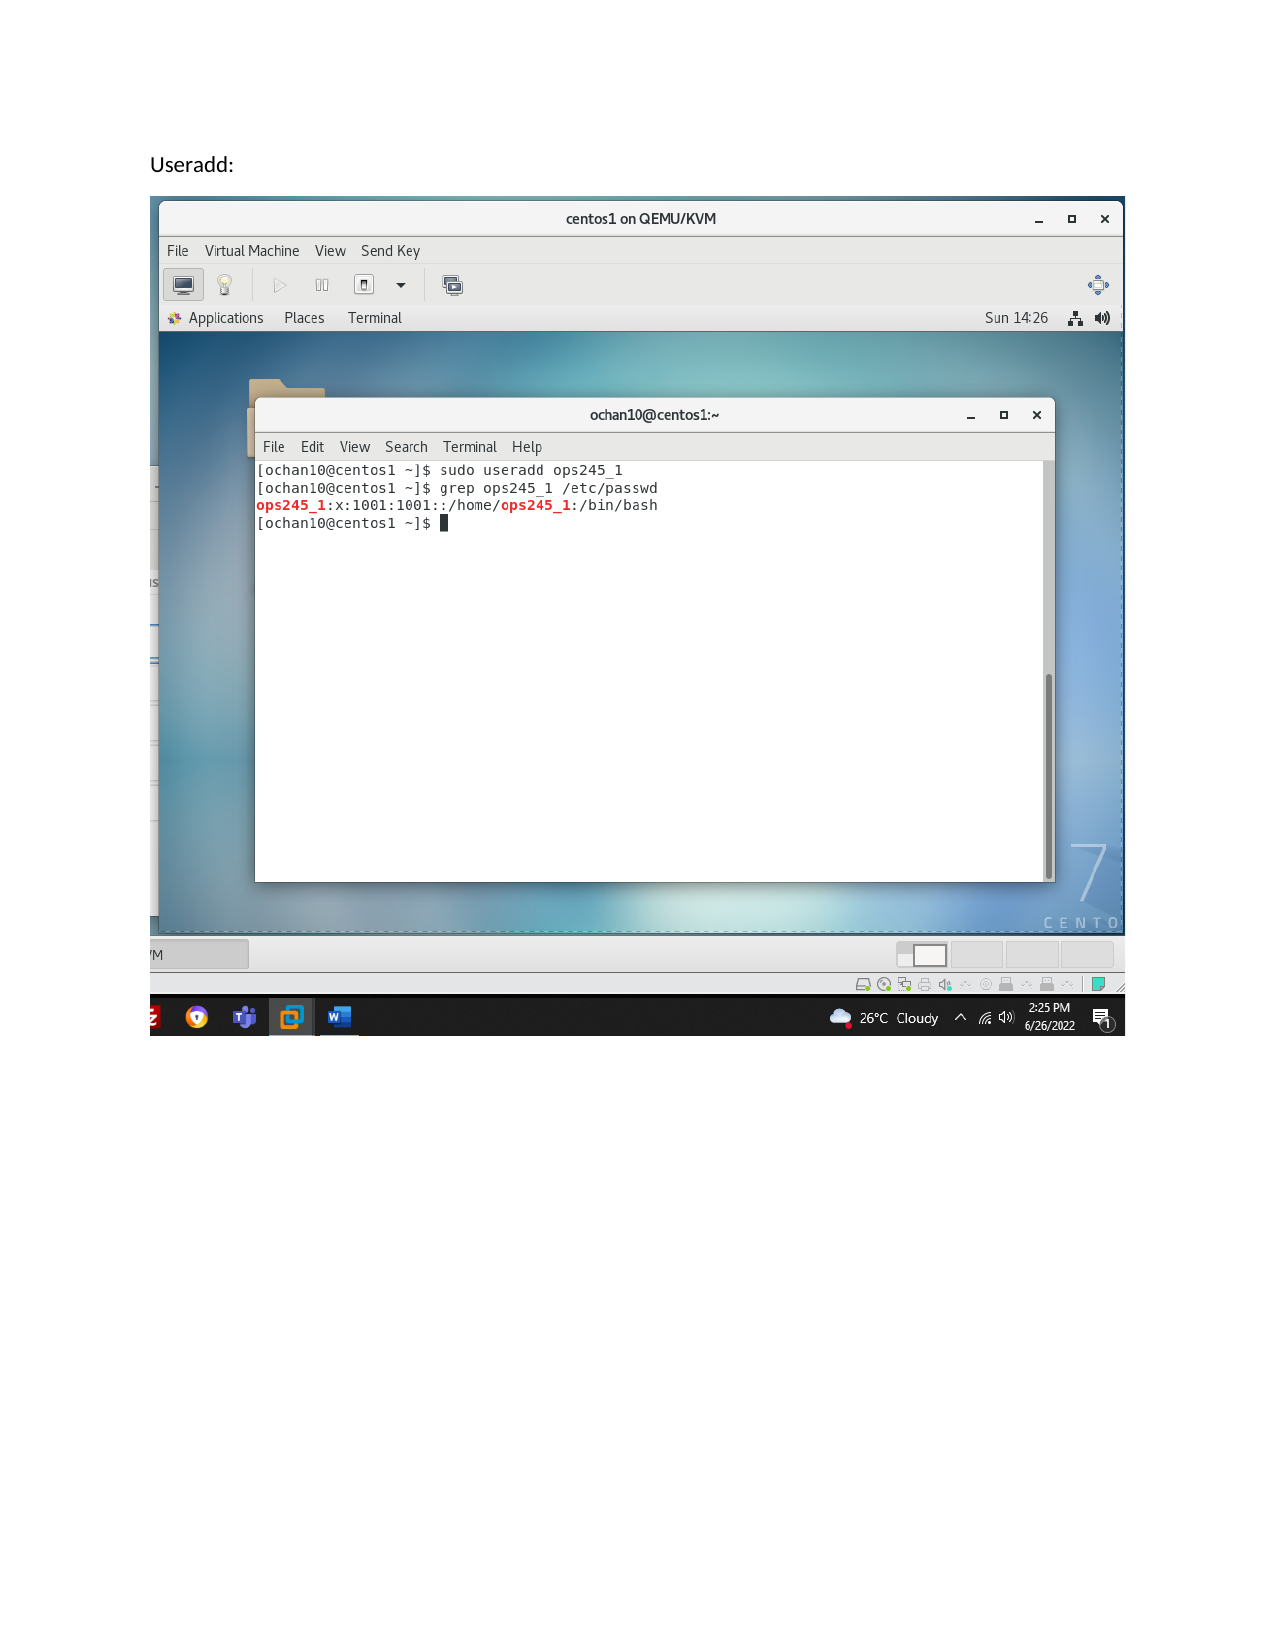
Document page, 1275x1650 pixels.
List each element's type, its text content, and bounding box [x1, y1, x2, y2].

picture [150, 196, 1125, 1036]
text Useradd: [150, 150, 1125, 178]
